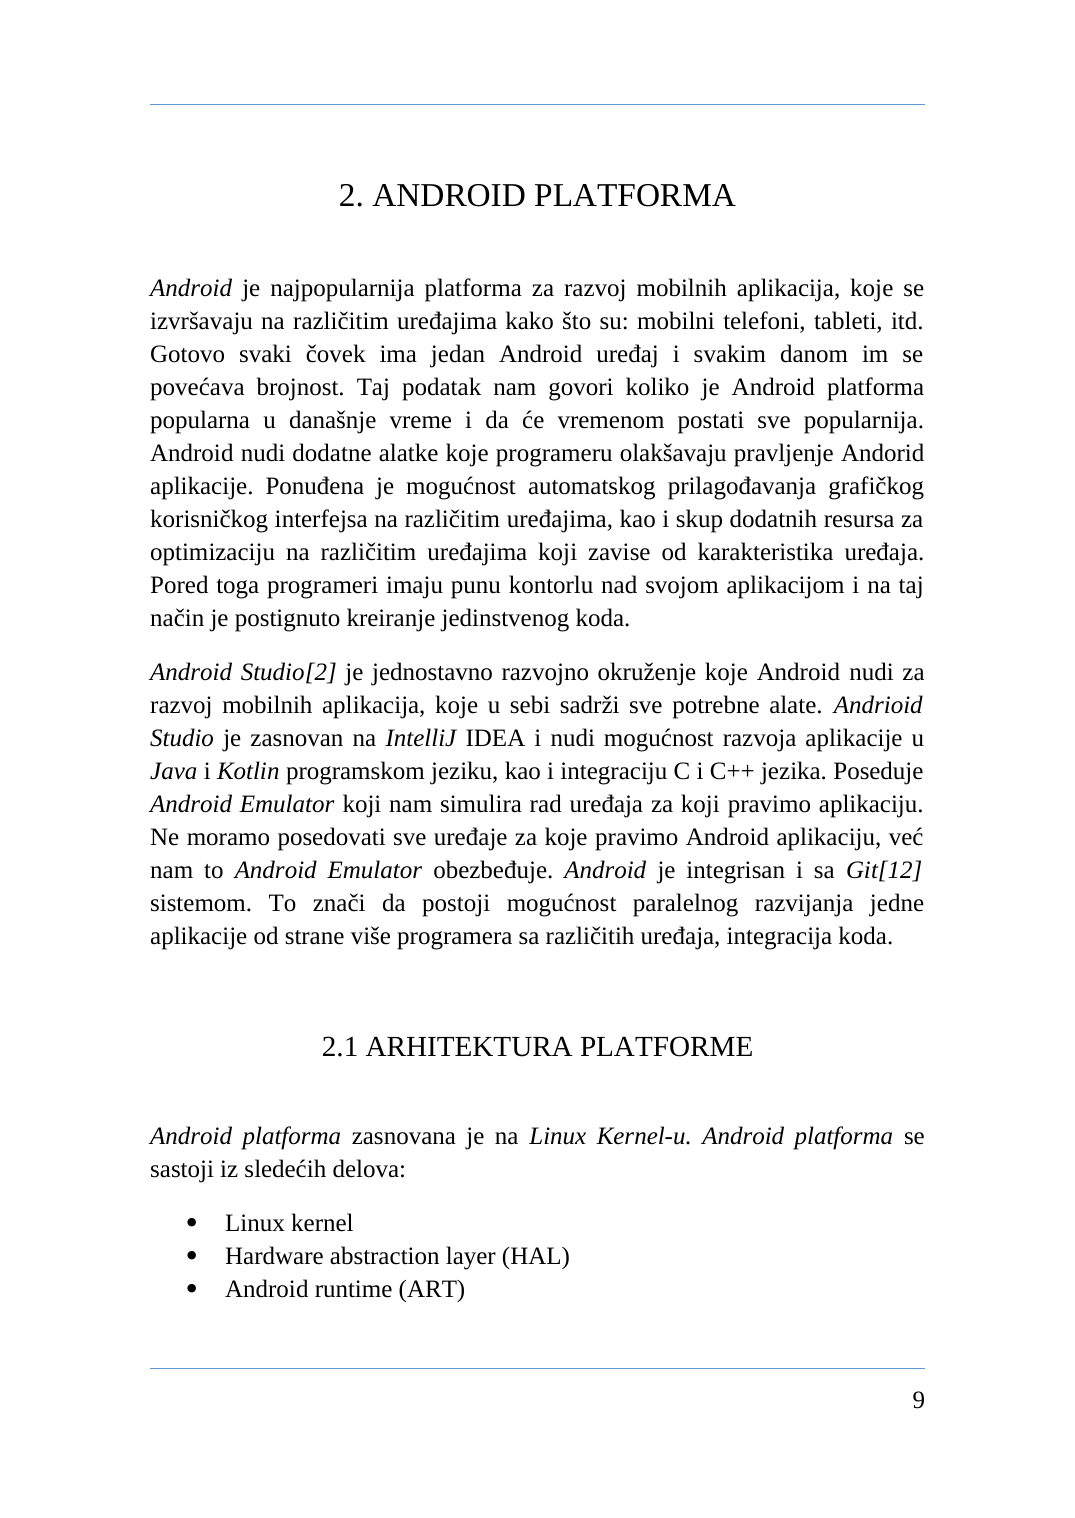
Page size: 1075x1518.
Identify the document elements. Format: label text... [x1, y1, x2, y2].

text Android Studio[2] je jednostavno razvojno okruženje koje Android nudi za razvoj mobilnih aplikacija, koje u sebi sadrži sve potrebne alate. Andrioid Studio je zasnovan na IntelliJ IDEA i nudi mogućnost razvoja aplikacije u Java i Kotlin programskom jeziku, kao i integraciju C i C++ jezika. Poseduje Android Emulator koji nam simulira rad uređaja za koji pravimo aplikaciju. Ne moramo posedovati sve uređaje za koje pravimo Android aplikaciju, već nam to Android Emulator obezbeđuje. Android je integrisan i sa Git[12] sistemom. To znači da postoji mogućnost paralelnog razvijanja jedne aplikacije od strane više programera sa različitih uređaja, integracija koda. [150, 657, 925, 950]
list Hardware abstraction layer (HAL) [187, 1241, 925, 1270]
subtitle 2. ANDROID PLATFORMA [150, 175, 925, 213]
text Android platforma zasnovana je na Linux Kernel-u. Android platforma se sastoji iz sledećih delova: [150, 1121, 925, 1183]
list Linux kernel [187, 1208, 925, 1237]
text Android je najpopularnija platforma za razvoj mobilnih aplikacija, koje se izvršavaju na različitim uređajima kako što su: mobilni telefoni, tableti, itd. Gotovo svaki čovek ima jedan Android uređaj i svakim danom im se povećava brojnost. Taj podatak nam govori koliko je Android platforma popularna u današnje vreme i da će vremenom postati sve popularnija. Android nudi dodatne alatke koje programeru olakšavaju pravljenje Andorid aplikacije. Ponuđena je mogućnost automatskog prilagođavanja grafičkog korisničkog interfejsa na različitim uređajima, kao i skup dodatnih resursa za optimizaciju na različitim uređajima koji zavise od karakteristika uređaja. Pored toga programeri imaju punu kontorlu nad svojom aplikacijom i na taj način je postignuto kreiranje jedinstvenog koda. [150, 273, 925, 632]
list Android runtime (ART) [187, 1274, 925, 1303]
subtitle 2.1 ARHITEKTURA PLATFORME [150, 1029, 925, 1062]
